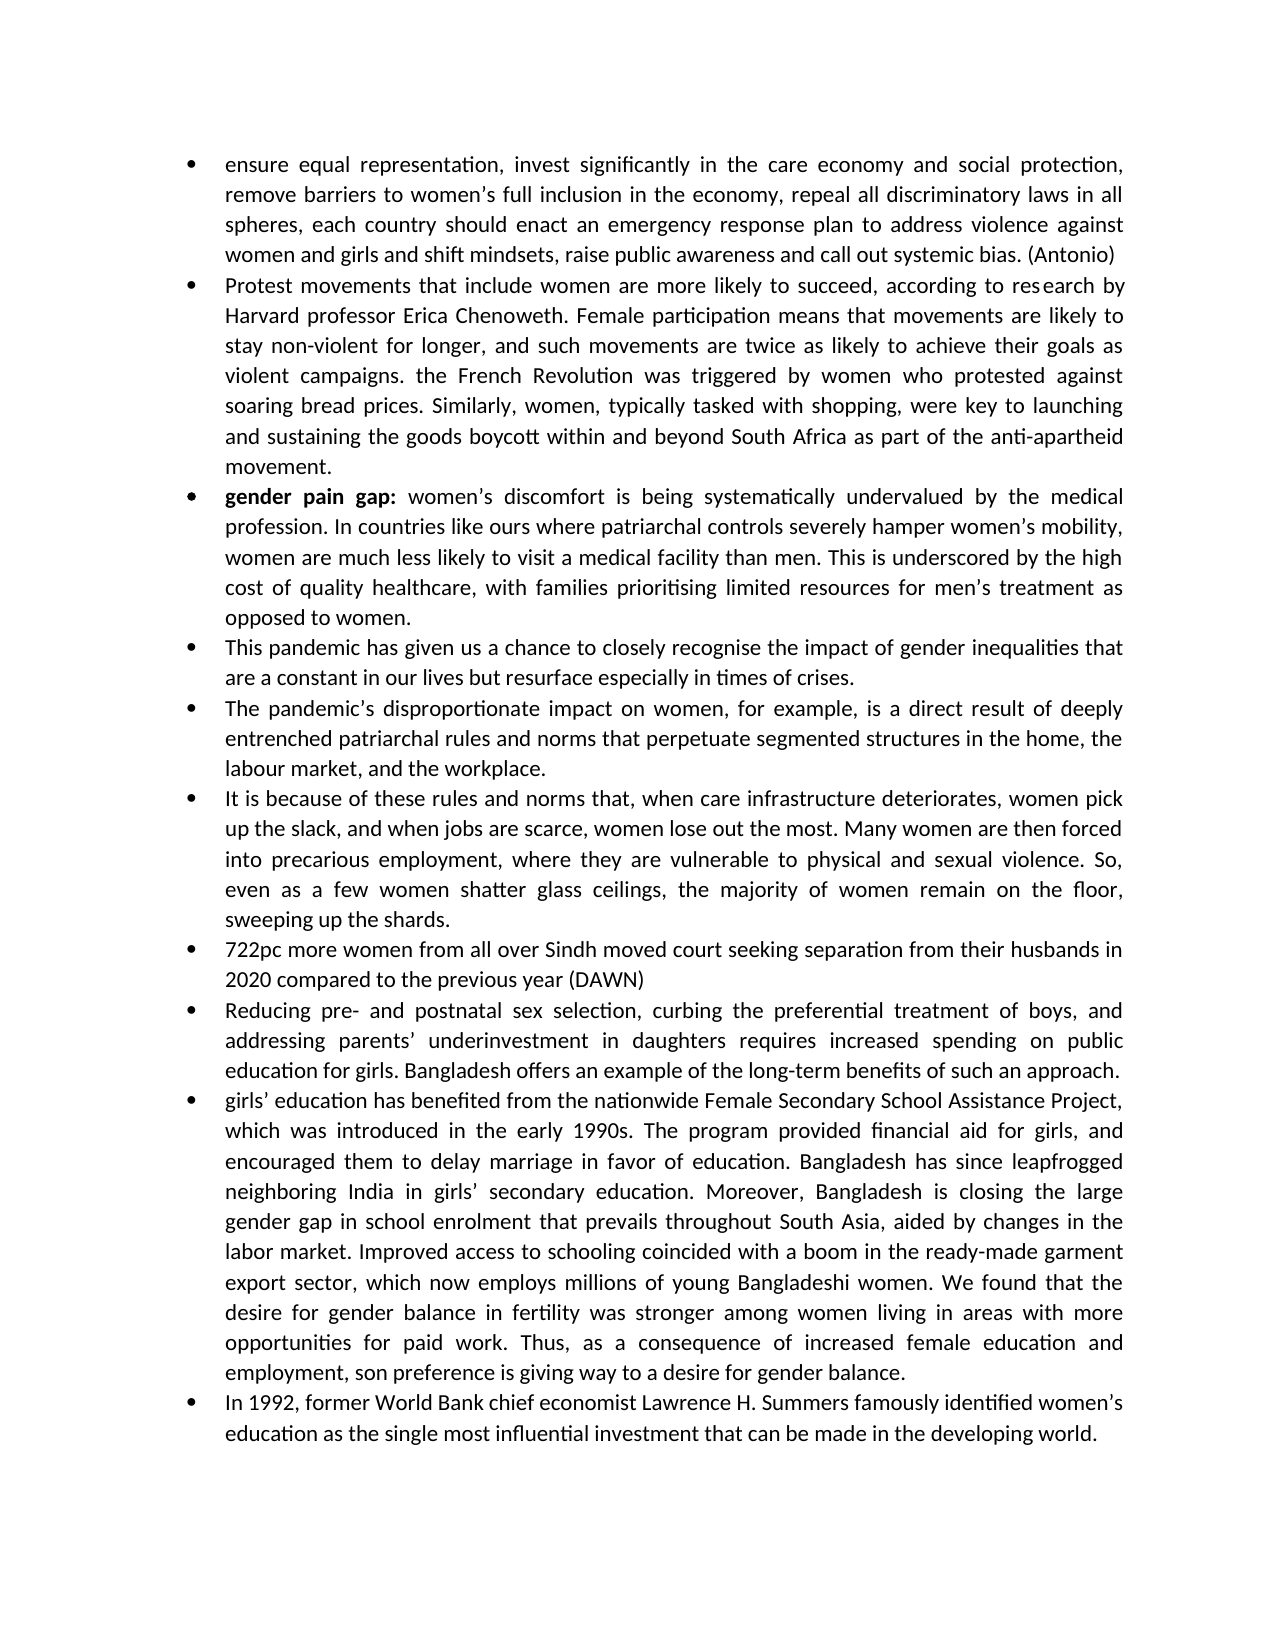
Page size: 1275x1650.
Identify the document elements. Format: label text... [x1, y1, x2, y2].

list Reducing pre- and postnatal sex selection, curbing the preferential treatment of boys, and addressing parents’ underinvestment in daughters requires increased spending on public education for girls. Bangladesh offers an example of the long-term benefits of such an approach. [187, 996, 1125, 1084]
list Protest movements that include women are more likely to succeed, according to res­earch by Harvard professor Erica Cheno­weth. Female participation means that movements are likely to stay non-violent for longer, and such movements are twice as likely to achieve their goals as violent campaigns. the French Revolution was triggered by women who protested against soaring bread prices. Similarly, women, typically tasked with shopping, were key to launching and sustaining the goods boycott within and beyond South Africa as part of the anti-apartheid movement. [187, 271, 1125, 480]
list This pandemic has given us a chance to closely recognise the impact of gender inequalities that are a constant in our lives but resurface especially in times of crises. [187, 633, 1125, 692]
list girls’ education has benefited from the nationwide Female Secondary School Assistance Project, which was introduced in the early 1990s. The program provided financial aid for girls, and encouraged them to delay marriage in favor of education. Bangladesh has since leapfrogged neighboring India in girls’ secondary education. Moreover, Bangladesh is closing the large gender gap in school enrolment that prevails throughout South Asia, aided by changes in the labor market. Improved access to schooling coincided with a boom in the ready-made garment export sector, which now employs millions of young Bangladeshi women. We found that the desire for gender balance in fertility was stronger among women living in areas with more opportunities for paid work. Thus, as a consequence of increased female education and employment, son preference is giving way to a desire for gender balance. [187, 1086, 1125, 1386]
list It is because of these rules and norms that, when care infrastructure deteriorates, women pick up the slack, and when jobs are scarce, women lose out the most. Many women are then forced into precarious employment, where they are vulnerable to physical and sexual violence. So, even as a few women shatter glass ceilings, the majority of women remain on the floor, sweeping up the shards. [187, 784, 1125, 933]
list The pandemic’s disproportionate impact on women, for example, is a direct result of deeply entrenched patriarchal rules and norms that perpetuate segmented structures in the home, the labour market, and the workplace. [187, 694, 1125, 782]
list 722pc more women from all over Sindh moved court seeking separation from their husbands in 2020 compared to the previous year (DAWN) [187, 935, 1125, 994]
list In 1992, former World Bank chief economist Lawrence H. Summers famously identified women’s education as the single most influential investment that can be made in the developing world. [187, 1388, 1125, 1447]
list gender pain gap: women’s discomfort is being systematically undervalued by the medical profession. In countries like ours where patriarchal controls severely hamper women’s mobility, women are much less likely to visit a medical facility than men. This is underscored by the high cost of quality healthcare, with families prioritising limited resources for men’s treatment as opposed to women. [187, 482, 1125, 631]
list ensure equal representation, invest significantly in the care economy and social protection, remove barriers to women’s full inclusion in the economy, repeal all discriminatory laws in all spheres, each country should enact an emergency response plan to address violence against women and girls and shift mindsets, raise public awareness and call out systemic bias. (Antonio) [187, 150, 1125, 269]
